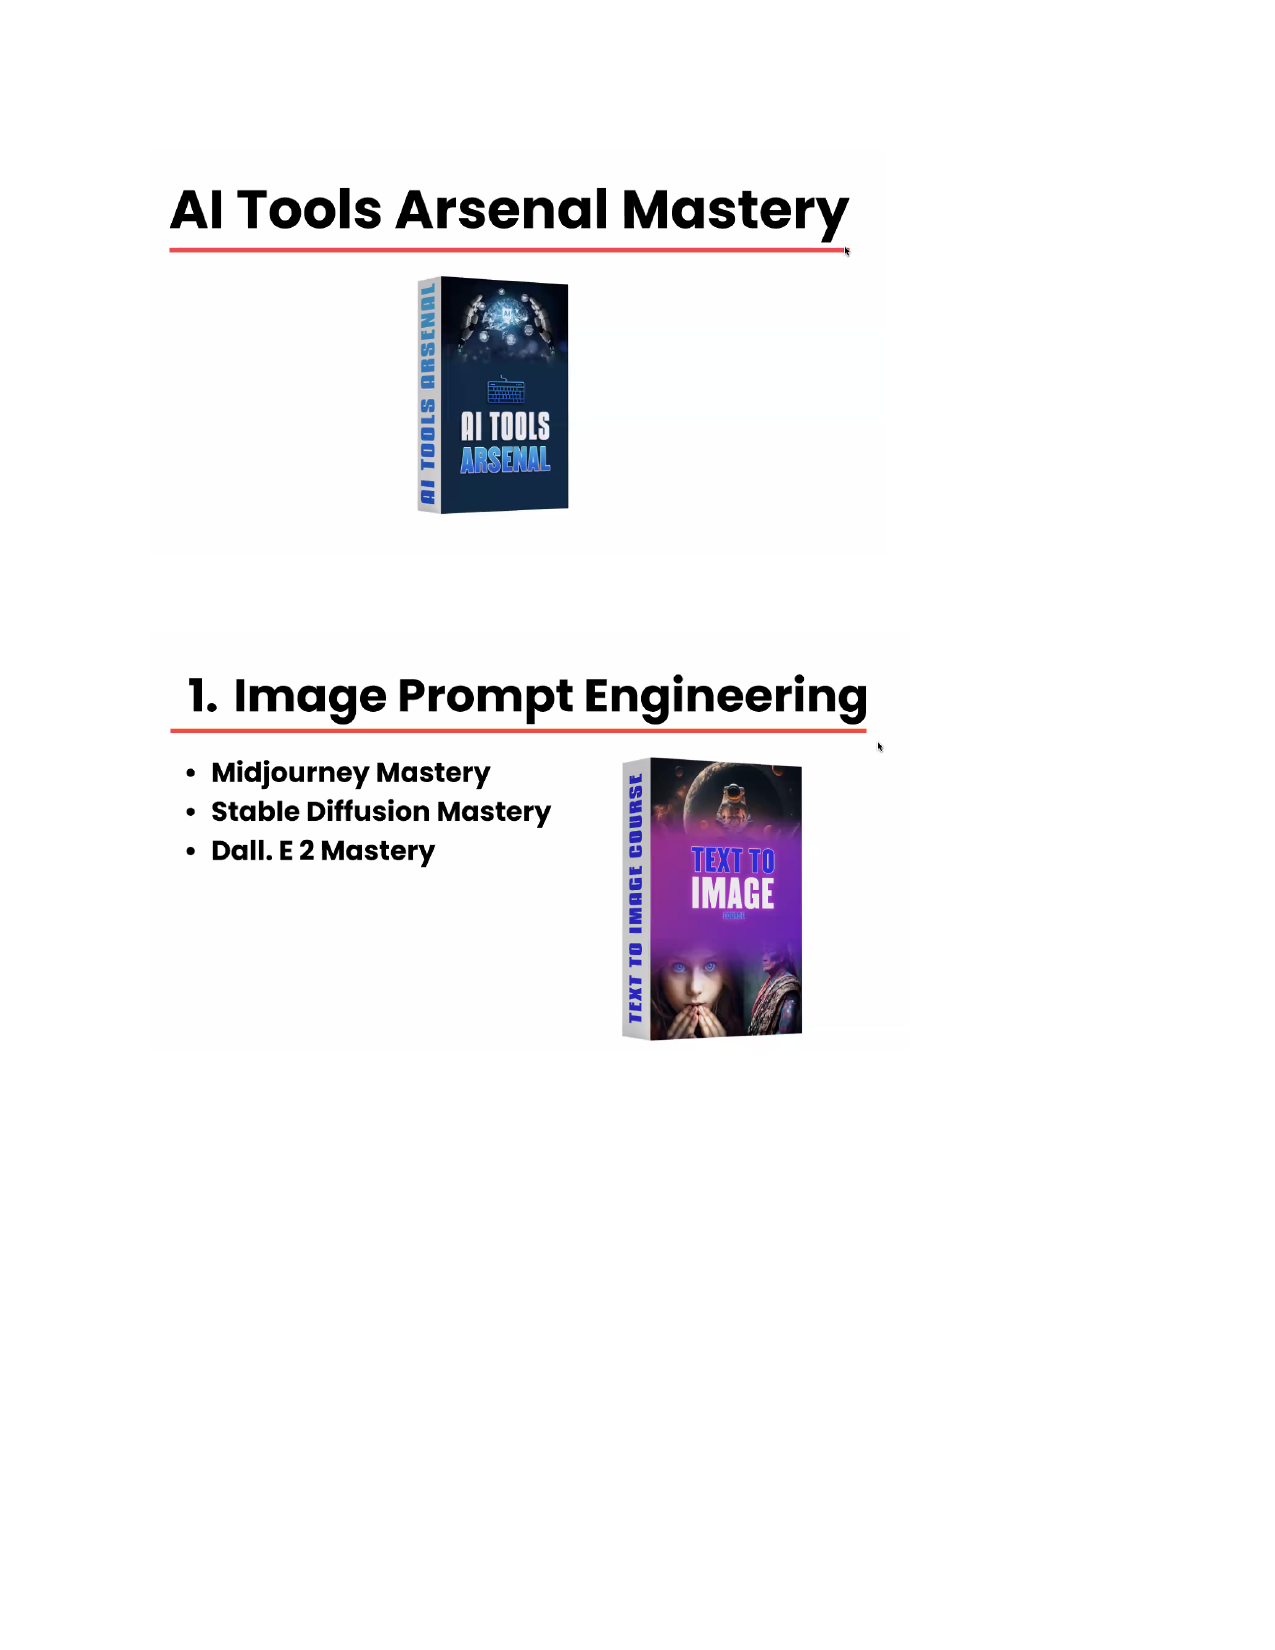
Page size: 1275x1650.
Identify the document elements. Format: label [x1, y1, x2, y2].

picture [150, 150, 887, 555]
picture [150, 633, 911, 1050]
